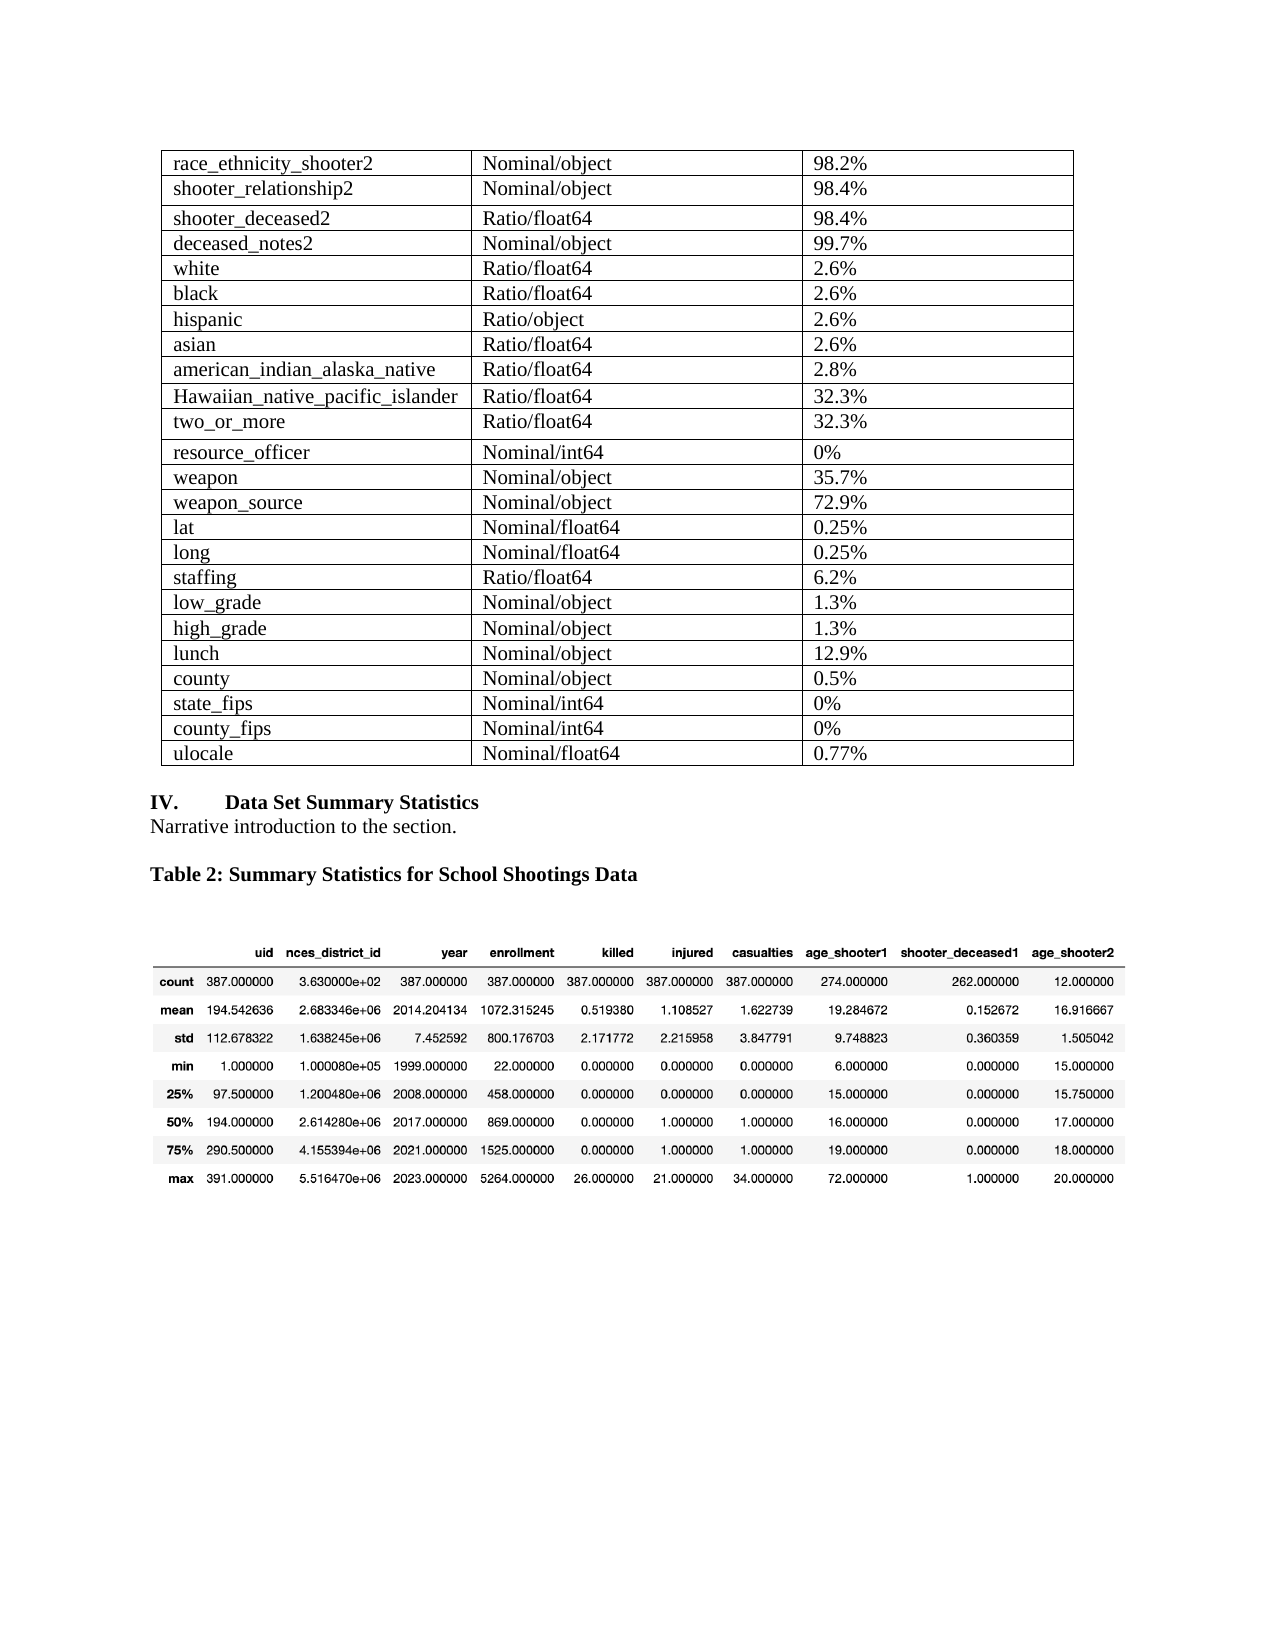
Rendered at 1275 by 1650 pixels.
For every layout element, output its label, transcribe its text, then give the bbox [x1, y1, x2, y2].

table_cell Nominal/object [472, 590, 802, 614]
table_cell 0% [803, 716, 1073, 740]
table_cell Ratio/float64 [472, 281, 802, 305]
table_cell resource_officer [162, 440, 471, 464]
table_cell state_fips [162, 691, 471, 715]
table_cell Ratio/float64 [472, 206, 802, 230]
table_cell 1.3% [803, 615, 1073, 639]
table_cell Nominal/object [472, 465, 802, 489]
picture [150, 934, 1125, 1200]
text Table 2: Summary Statistics for School Shootings Data [150, 862, 1125, 886]
table_cell 32.3% [803, 384, 1073, 408]
table_cell weapon [162, 465, 471, 489]
table_cell white [162, 256, 471, 280]
table_cell high_grade [162, 615, 471, 639]
list Data Set Summary Statistics [150, 790, 1125, 814]
table_cell Ratio/float64 [472, 332, 802, 356]
text Narrative introduction to the section. [150, 814, 1125, 838]
table_cell 2.6% [803, 281, 1073, 305]
table_cell Nominal/object [472, 176, 802, 205]
table_cell Ratio/float64 [472, 409, 802, 439]
table_cell Hawaiian_native_pacific_islander [162, 384, 471, 408]
table_cell Nominal/object [472, 641, 802, 664]
table_cell weapon_source [162, 490, 471, 514]
table_cell 72.9% [803, 490, 1073, 514]
table_cell long [162, 540, 471, 564]
table_cell 0% [803, 440, 1073, 464]
table_cell Ratio/float64 [472, 357, 802, 383]
table_cell 2.8% [803, 357, 1073, 383]
table_cell 0.25% [803, 515, 1073, 539]
table_cell deceased_notes2 [162, 231, 471, 255]
table_cell 0% [803, 691, 1073, 715]
table_cell asian [162, 332, 471, 356]
table_cell Nominal/float64 [472, 741, 802, 765]
table_cell 0.25% [803, 540, 1073, 564]
table_cell Nominal/object [472, 231, 802, 255]
table_cell 0.5% [803, 666, 1073, 690]
table_cell lat [162, 515, 471, 539]
table_cell black [162, 281, 471, 305]
table_cell ulocale [162, 741, 471, 765]
table_cell 32.3% [803, 409, 1073, 439]
table_cell shooter_deceased2 [162, 206, 471, 230]
table_cell 1.3% [803, 590, 1073, 614]
table_cell 35.7% [803, 465, 1073, 489]
table_cell low_grade [162, 590, 471, 614]
table_cell 98.4% [803, 176, 1073, 205]
table_cell Ratio/object [472, 306, 802, 331]
table_cell race_ethnicity_shooter2 [162, 151, 471, 175]
table_cell american_indian_alaska_native [162, 357, 471, 383]
table_cell 0.77% [803, 741, 1073, 765]
table_cell county [162, 666, 471, 690]
table_cell 2.6% [803, 306, 1073, 331]
table_cell county_fips [162, 716, 471, 740]
table_cell two_or_more [162, 409, 471, 439]
table_cell Nominal/int64 [472, 716, 802, 740]
table_cell lunch [162, 641, 471, 664]
table_cell 99.7% [803, 231, 1073, 255]
table_cell 98.4% [803, 206, 1073, 230]
table_cell Nominal/object [472, 615, 802, 639]
table_cell Ratio/float64 [472, 384, 802, 408]
table_cell 98.2% [803, 151, 1073, 175]
table_cell Nominal/float64 [472, 515, 802, 539]
table_cell 2.6% [803, 332, 1073, 356]
table_cell 6.2% [803, 565, 1073, 589]
table_cell Ratio/float64 [472, 565, 802, 589]
table_cell Nominal/int64 [472, 691, 802, 715]
table_cell hispanic [162, 306, 471, 331]
table_cell Ratio/float64 [472, 256, 802, 280]
table_cell staffing [162, 565, 471, 589]
table_cell Nominal/object [472, 490, 802, 514]
table_cell Nominal/object [472, 151, 802, 175]
table_cell 12.9% [803, 641, 1073, 664]
table_cell shooter_relationship2 [162, 176, 471, 205]
table_cell Nominal/object [472, 666, 802, 690]
table_cell Nominal/float64 [472, 540, 802, 564]
table_cell 2.6% [803, 256, 1073, 280]
table_cell Nominal/int64 [472, 440, 802, 464]
